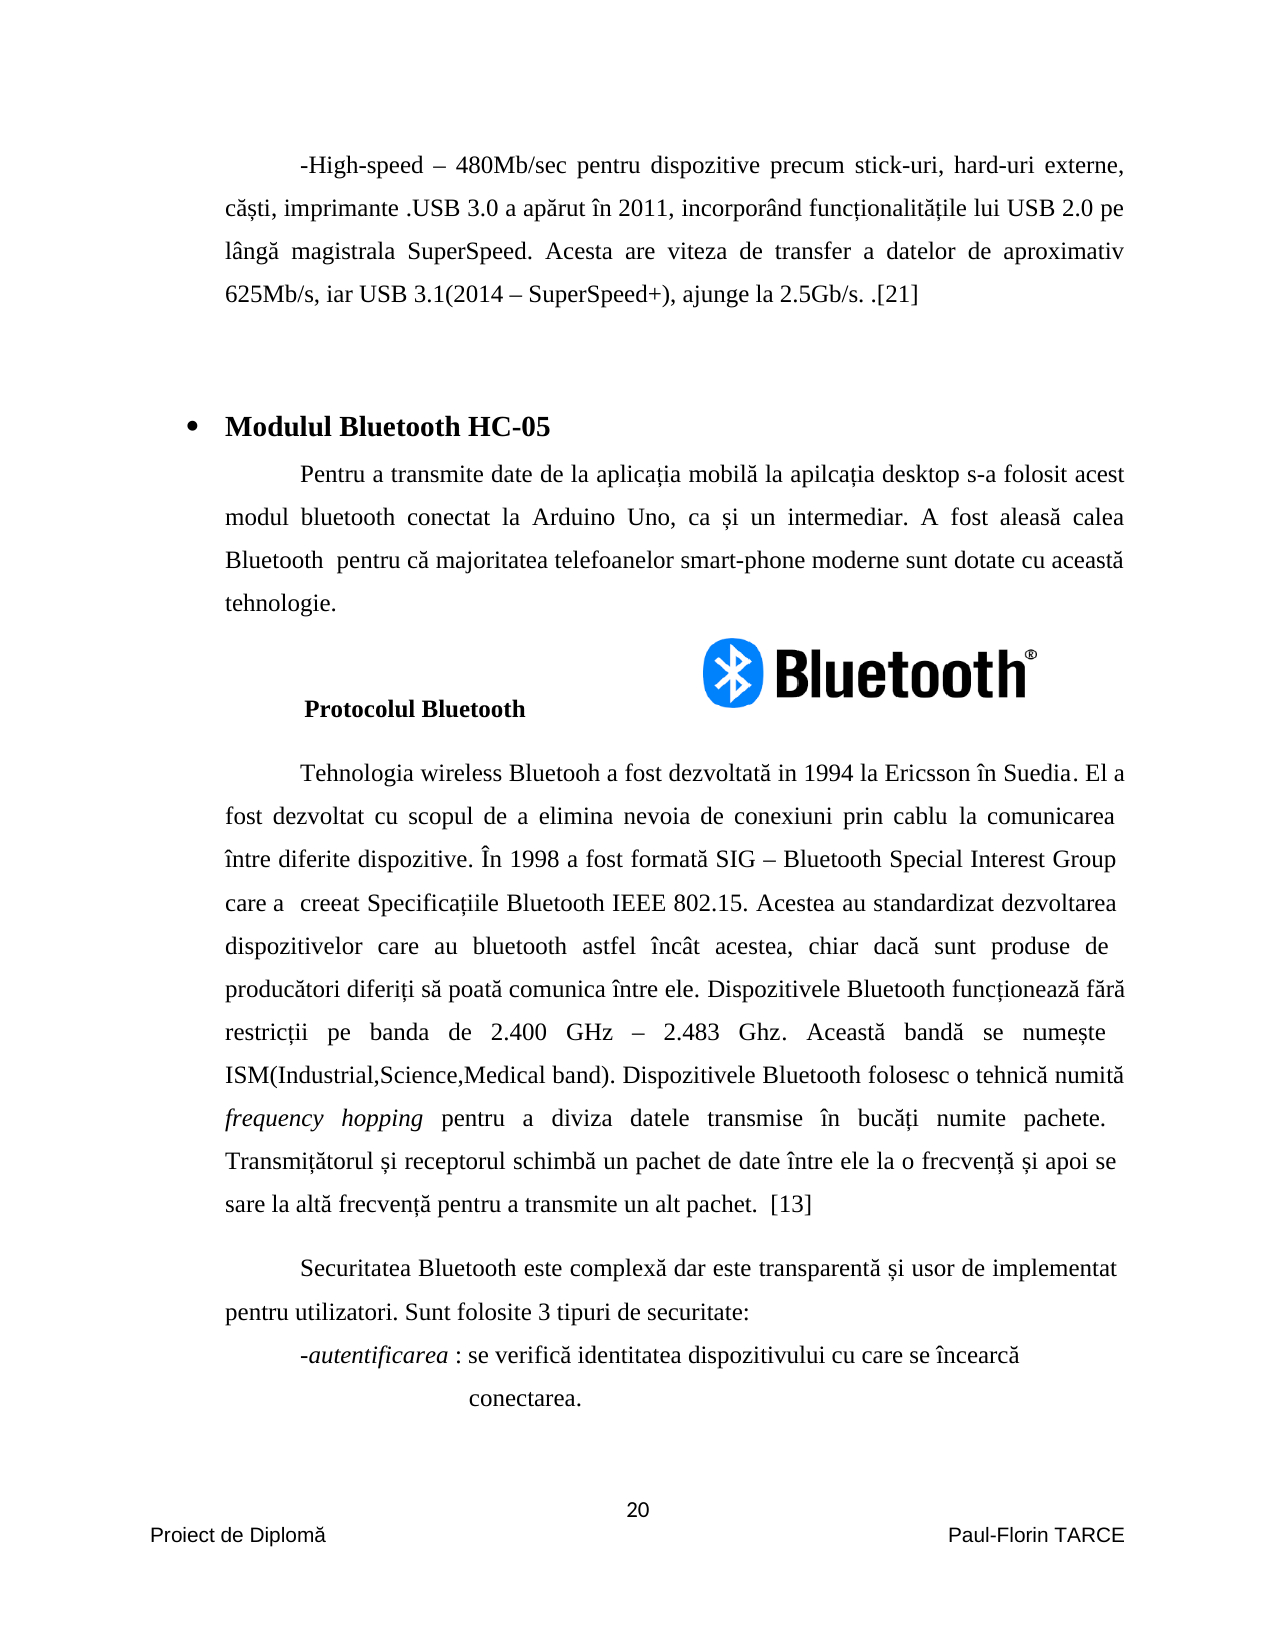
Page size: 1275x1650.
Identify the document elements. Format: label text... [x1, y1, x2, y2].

list -High-speed – 480Mb/sec pentru dispozitive precum stick-uri, hard-uri externe, căști, imprimante .USB 3.0 a apărut în 2011, incorporând funcționalitățile lui USB 2.0 pe lângă magistrala SuperSpeed. Acesta are viteza de transfer a datelor de aproximativ 625Mb/s, iar USB 3.1(2014 – SuperSpeed+), ajunge la 2.5Gb/s. .[21] [225, 150, 1125, 308]
picture [700, 631, 1046, 718]
text -autentificarea : se verifică identitatea dispozitivului cu care se încearcă conectarea. [150, 1340, 1125, 1412]
list Modulul Bluetooth HC-05 [187, 409, 1125, 442]
text Securitatea Bluetooth este complexă dar este transparentă și usor de implementat pentru utilizatori. Sunt folosite 3 tipuri de securitate: [150, 1253, 1125, 1325]
text Tehnologia wireless Bluetooh a fost dezvoltată in 1994 la Ericsson în Suedia. El a fost dezvoltat cu scopul de a elimina nevoia de conexiuni prin cablu la comunicarea între diferite dispozitive. În 1998 a fost formată SIG – Bluetooth Special Interest Group care a creeat Specificațiile Bluetooth IEEE 802.15. Acestea au standardizat dezvoltarea dispozitivelor care au bluetooth astfel încât acestea, chiar dacă sunt produse de producători diferiți să poată comunica între ele. Dispozitivele Bluetooth funcționează fără restricții pe banda de 2.400 GHz – 2.483 Ghz. Această bandă se numește ISM(Industrial,Science,Medical band). Dispozitivele Bluetooth folosesc o tehnică numită frequency hopping pentru a diviza datele transmise în bucăți numite pachete. Transmițătorul și receptorul schimbă un pachet de date între ele la o frecvență și apoi se sare la altă frecvență pentru a transmite un alt pachet. [13] [150, 758, 1125, 1218]
list Pentru a transmite date de la aplicația mobilă la apilcația desktop s-a folosit acest modul bluetooth conectat la Arduino Uno, ca și un intermediar. A fost aleasă calea Bluetooth pentru că majoritatea telefoanelor smart-phone moderne sunt dotate cu această tehnologie. [225, 459, 1125, 617]
